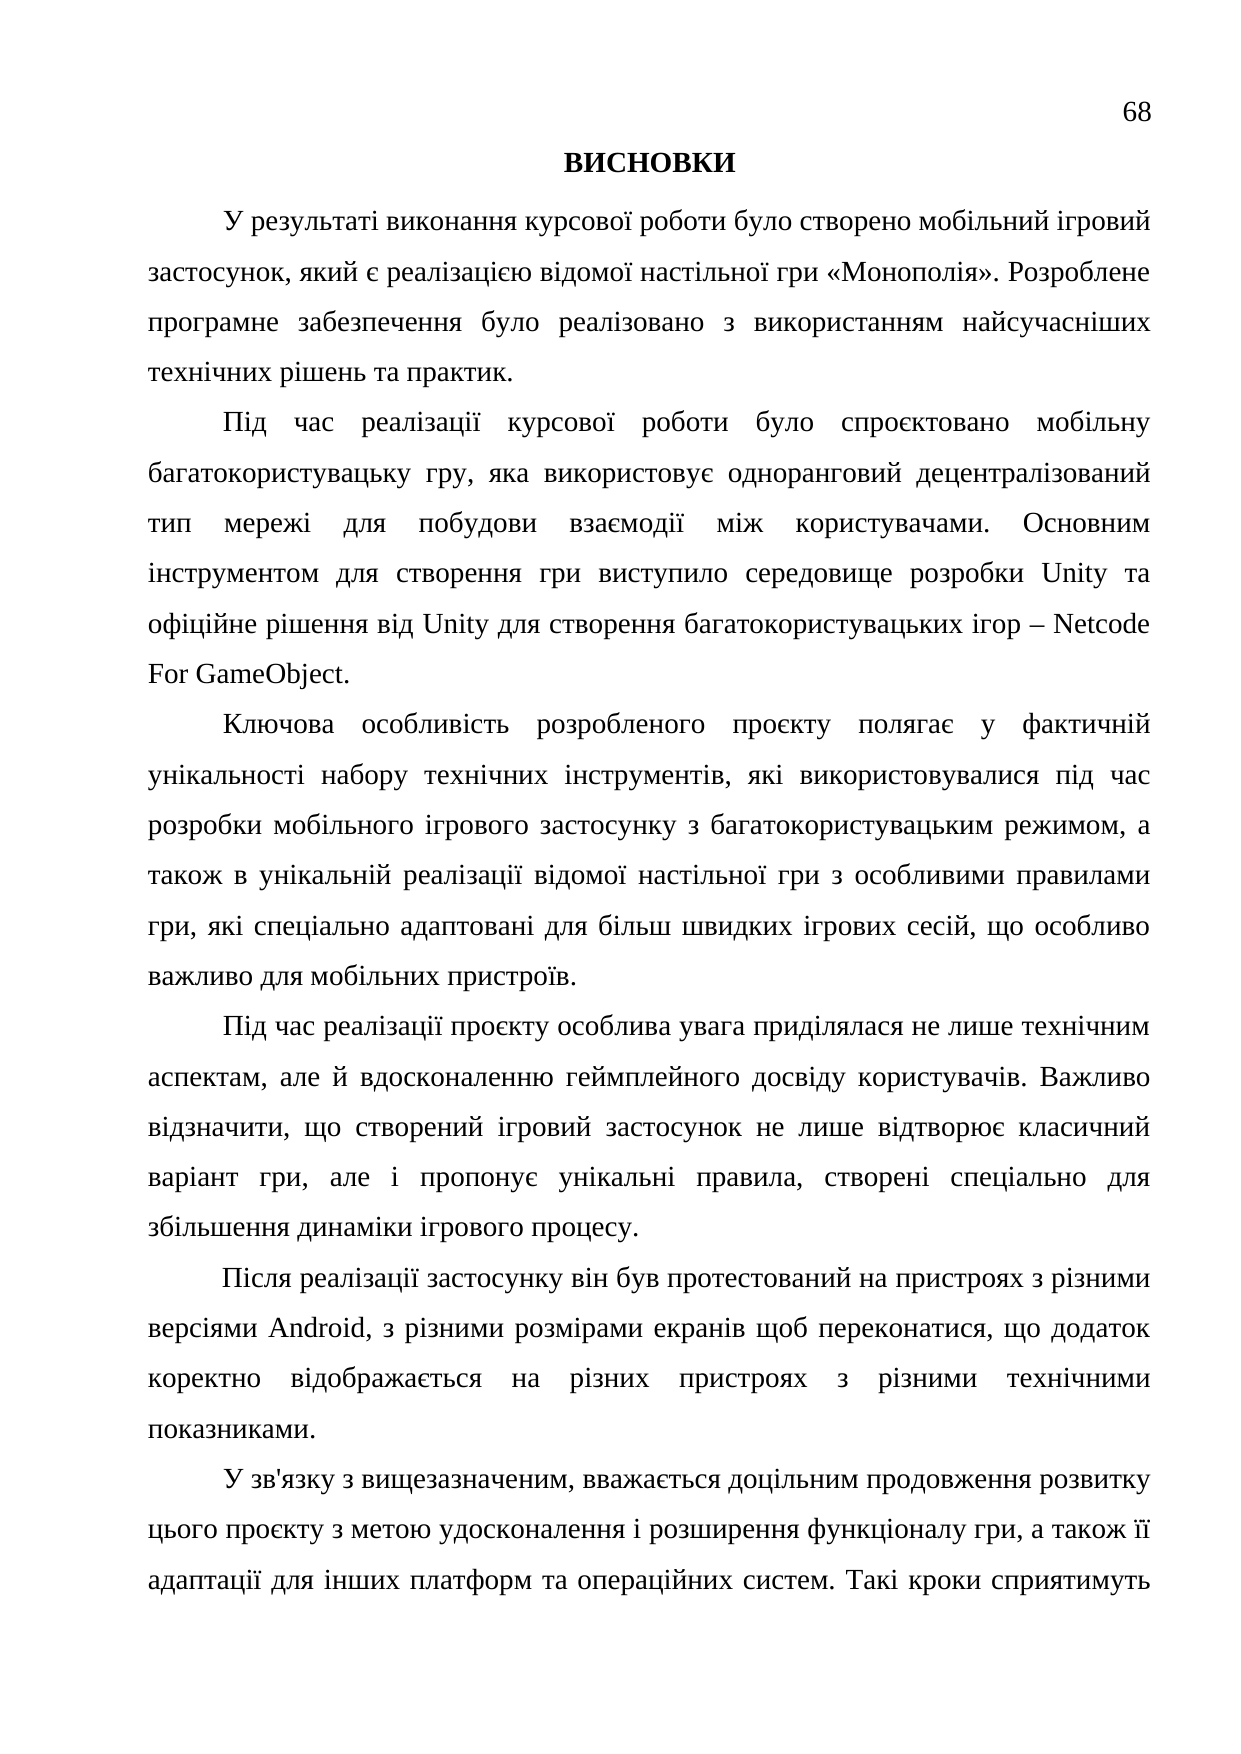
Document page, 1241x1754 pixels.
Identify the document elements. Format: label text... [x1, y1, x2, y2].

text Після реалізації застосунку він був протестований на пристроях з різними версіями Android, з різними розмірами екранів щоб переконатися, що додаток коректно відображається на різних пристроях з різними технічними показниками. [148, 1260, 1152, 1444]
text Ключова особливість розробленого проєкту полягає у фактичній унікальності набору технічних інструментів, які використовувалися під час розробки мобільного ігрового застосунку з багатокористувацьким режимом, а також в унікальній реалізації відомої настільної гри з особливими правилами гри, які спеціально адаптовані для більш швидких ігрових сесій, що особливо важливо для мобільних пристроїв. [148, 706, 1152, 992]
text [148, 1461, 1152, 1595]
subtitle ВИСНОВКИ [148, 145, 1152, 178]
text Під час реалізації проєкту особлива увага приділялася не лише технічним аспектам, але й вдосконаленню геймплейного досвіду користувачів. Важливо відзначити, що створений ігровий застосунок не лише відтворює класичний варіант гри, але і пропонує унікальні правила, створені спеціально для збільшення динаміки ігрового процесу. [148, 1008, 1152, 1243]
text У результаті виконання курсової роботи було створено мобільний ігровий застосунок, який є реалізацією відомої настільної гри «Монополія». Розроблене програмне забезпечення було реалізовано з використанням найсучасніших технічних рішень та практик. [148, 203, 1152, 388]
text Під час реалізації курсової роботи було спроєктовано мобільну багатокористувацьку гру, яка використовує одноранговий децентралізований тип мережі для побудови взаємодії між користувачами. Основним інструментом для створення гри виступило середовище розробки Unity та офіційне рішення від Unity для створення багатокористувацьких ігор – Netcode For GameObject. [148, 404, 1152, 690]
